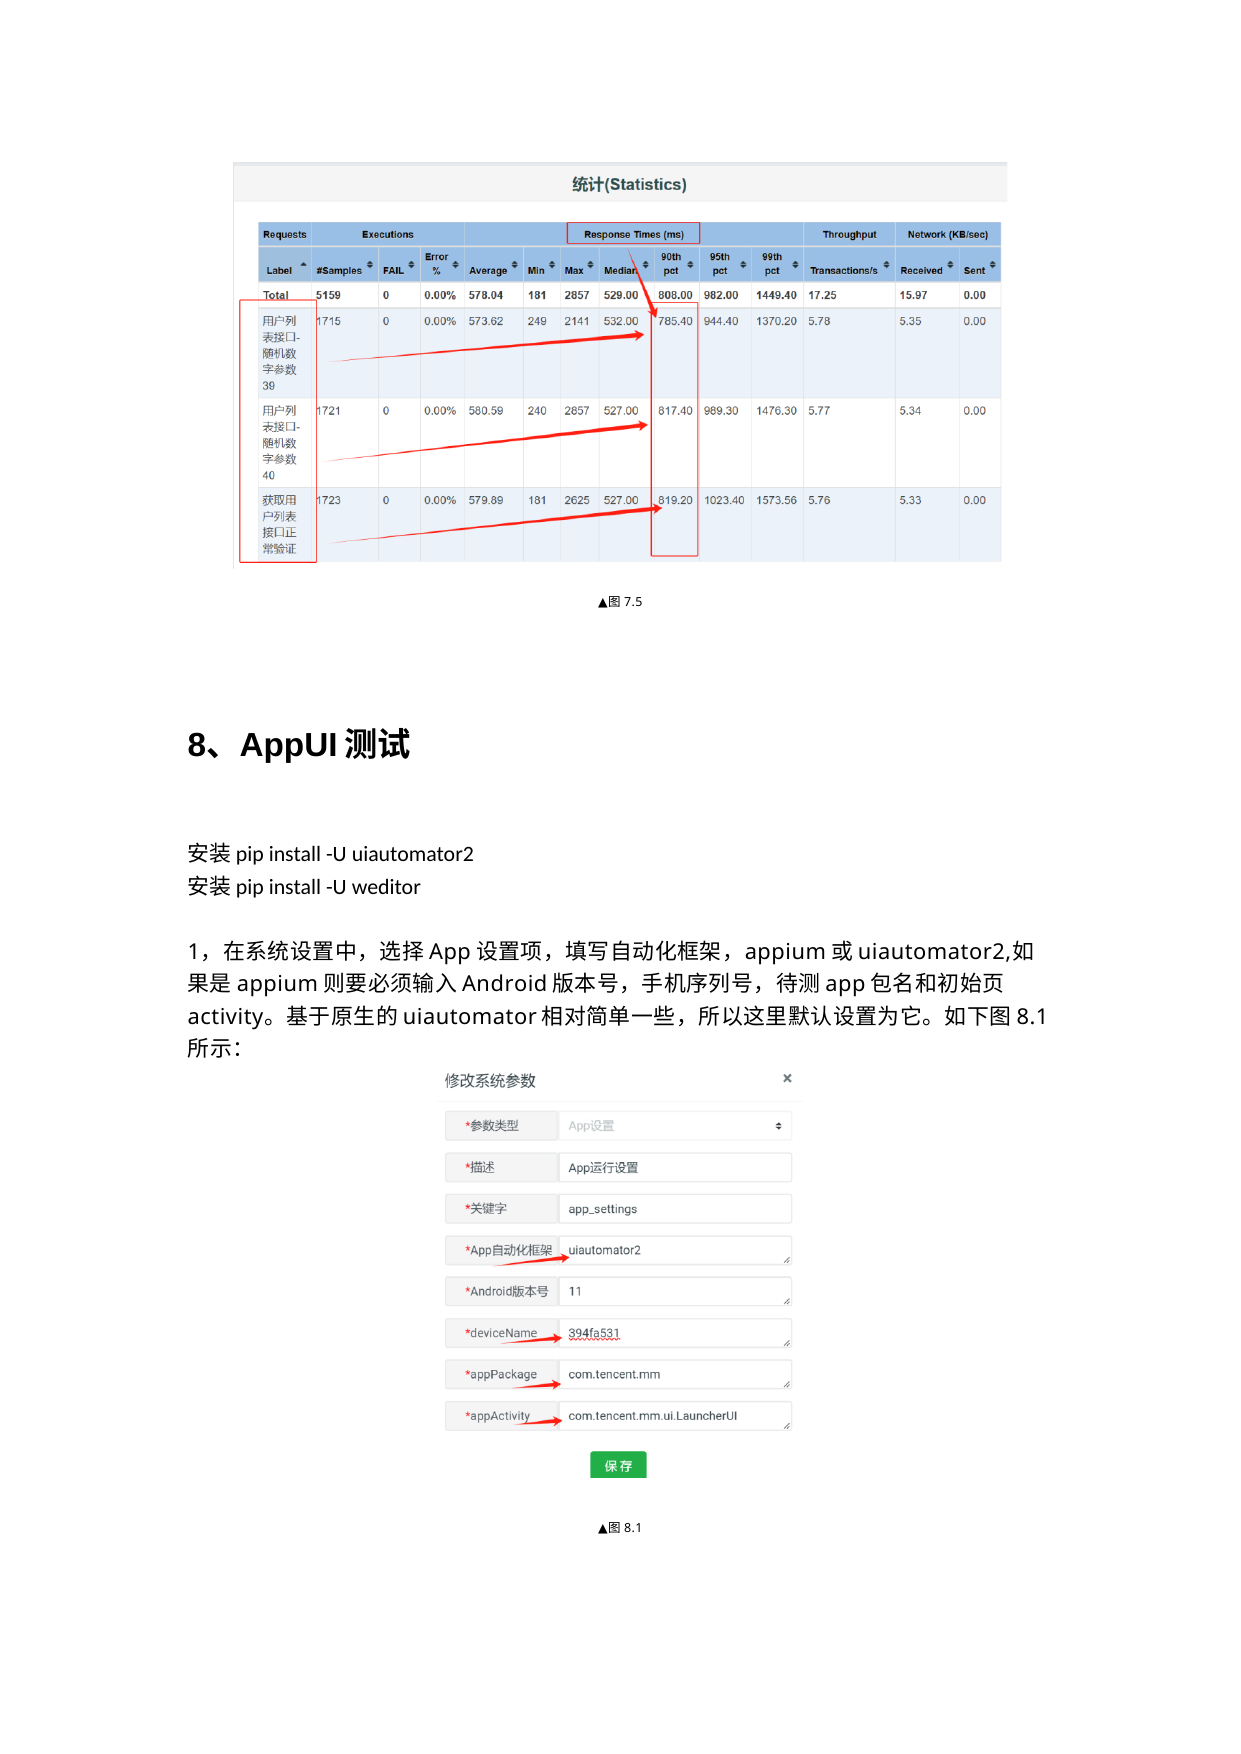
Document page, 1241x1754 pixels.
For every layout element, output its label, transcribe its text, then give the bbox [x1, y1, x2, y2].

subtitle AppUI测试 [187, 709, 1053, 774]
picture [437, 1063, 803, 1478]
picture [233, 162, 1008, 569]
list 安装pip install -U weditor [187, 868, 1053, 901]
text 1，在系统设置中，选择App设置项，填写自动化框架，appium或uiautomator2,如果是appium则要必须输入Android版本号，手机序列号，待测app包名和初始页activity。基于原生的uiautomator相对简单一些，所以这里默认设置为它。如下图8.1所示： [187, 933, 1053, 1063]
text ▲图 8.1 [187, 1511, 1053, 1543]
list 安装pip install -U uiautomator2 [187, 836, 1053, 868]
text ▲图 7.5 [187, 584, 1053, 617]
